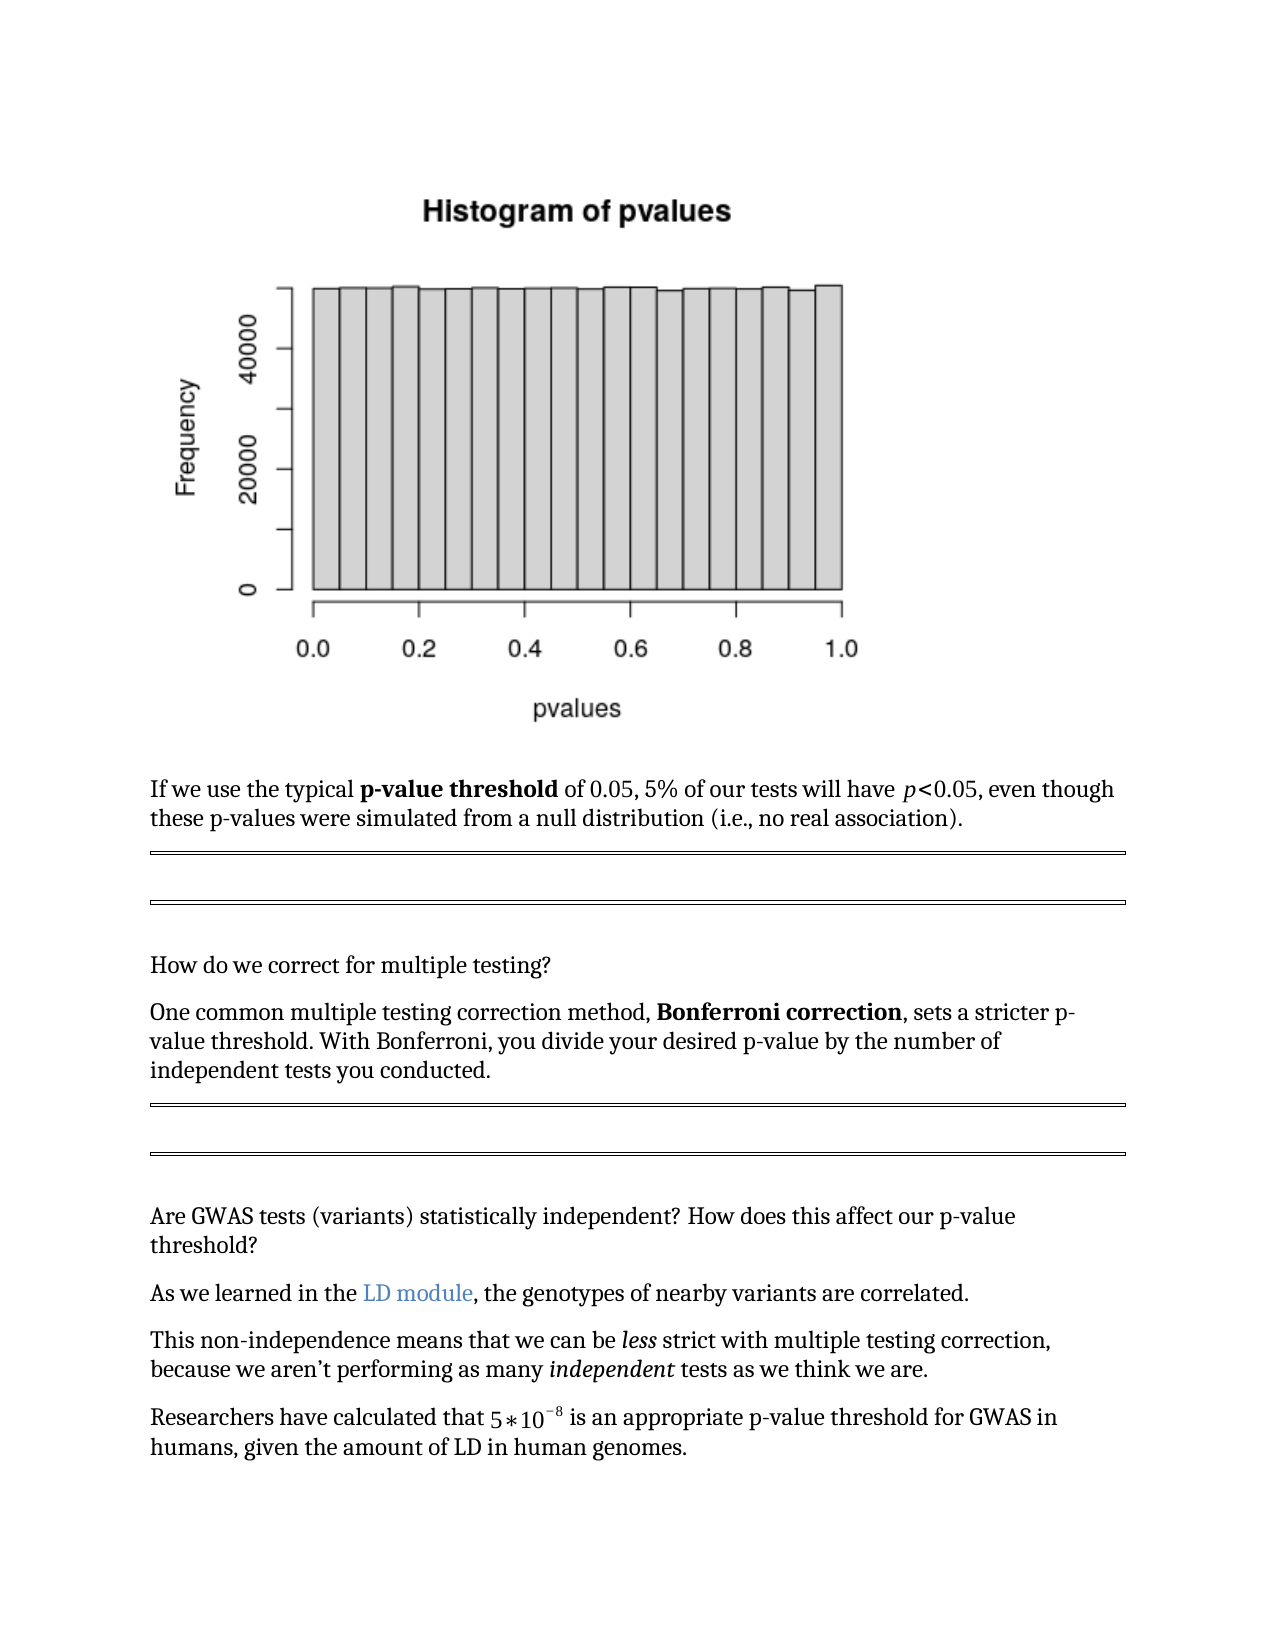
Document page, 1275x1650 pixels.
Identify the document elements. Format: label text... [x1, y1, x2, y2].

text Researchers have calculated that is an appropriate p-value threshold for GWAS in humans, given the amount of LD in human genomes. [150, 1402, 1125, 1462]
text If we use the typical p-value threshold of , 5% of our tests will have , even though these p-values were simulated from a null distribution (i.e., no real association). [150, 775, 1125, 833]
text Are GWAS tests (variants) statistically independent? How does this affect our p-value threshold? [150, 1202, 1125, 1260]
text One common multiple testing correction method, Bonferroni correction, sets a stricter p-value threshold. With Bonferroni, you divide your desired p-value by the number of independent tests you conducted. [150, 998, 1125, 1084]
picture [168, 150, 927, 757]
text How do we correct for multiple testing? [150, 951, 1125, 979]
text This non-independence means that we can be less strict with multiple testing correction, because we aren’t performing as many independent tests as we think we are. [150, 1326, 1125, 1383]
text As we learned in the LD module, the genotypes of nearby variants are correlated. [150, 1278, 1125, 1307]
